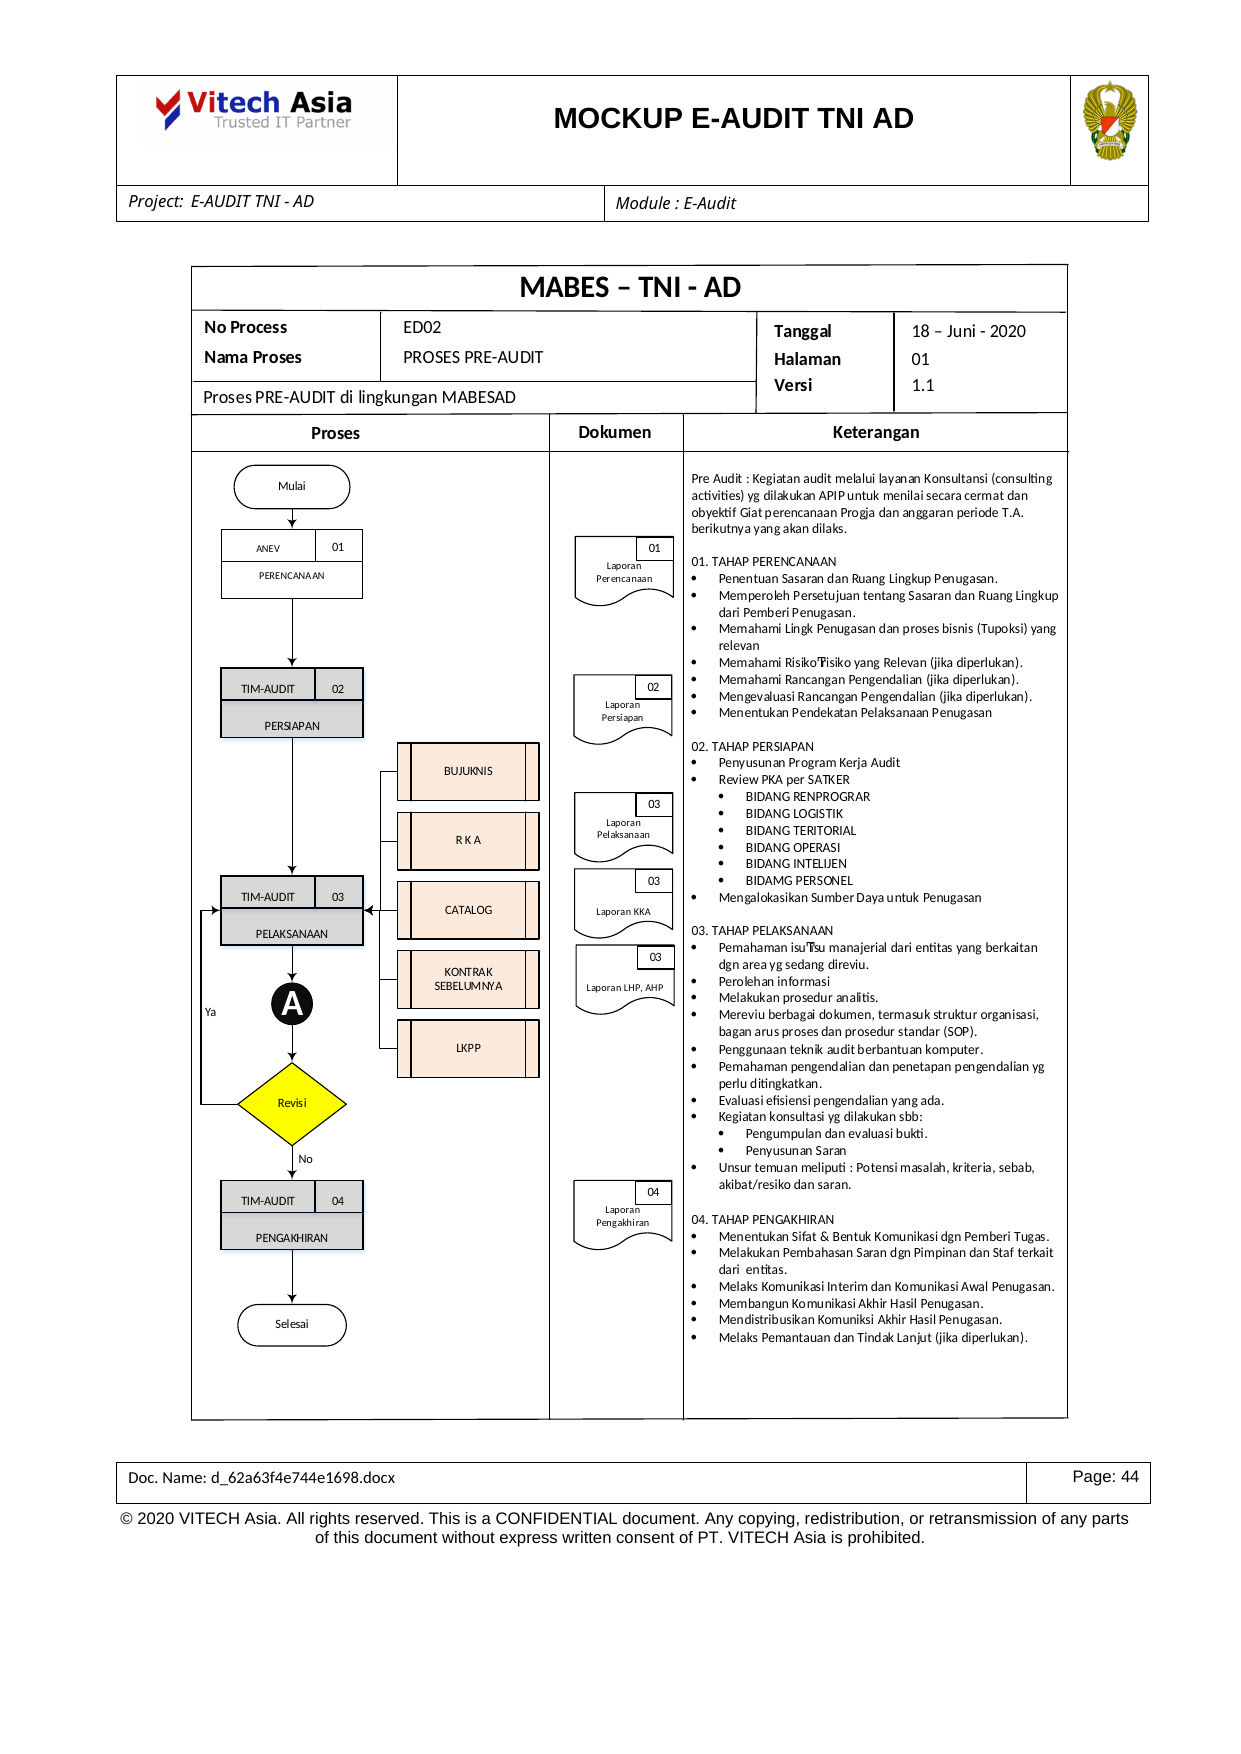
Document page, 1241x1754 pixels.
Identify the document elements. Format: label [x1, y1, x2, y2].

picture [139, 76, 395, 147]
picture [1075, 77, 1144, 164]
